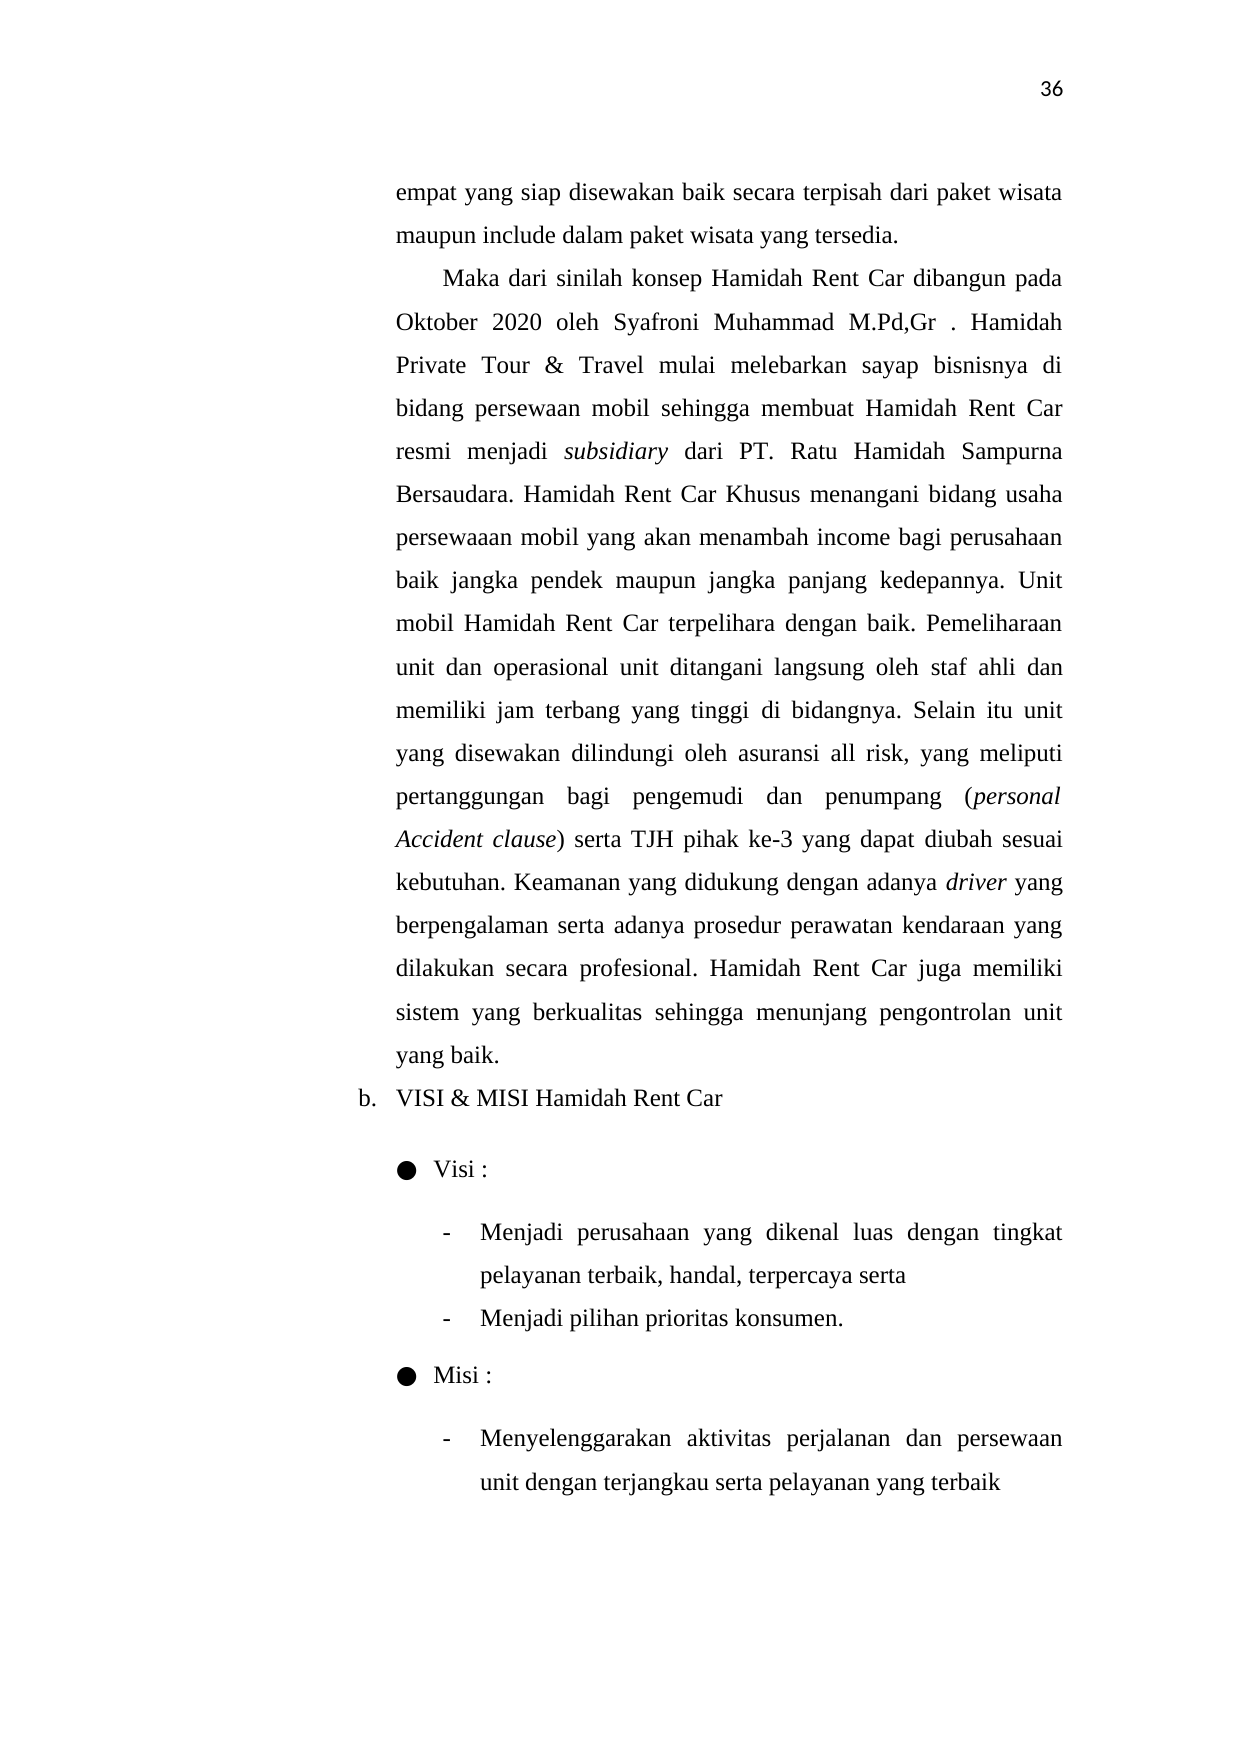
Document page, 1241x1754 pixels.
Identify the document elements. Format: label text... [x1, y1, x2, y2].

list Visi : [396, 1140, 1063, 1192]
list Menjadi perusahaan yang dikenal luas dengan tingkat pelayanan terbaik, handal, terpercaya serta [442, 1217, 1063, 1289]
list Menyelenggarakan aktivitas perjalanan dan persewaan unit dengan terjangkau serta pelayanan yang terbaik [442, 1423, 1063, 1495]
text Maka dari sinilah konsep Hamidah Rent Car dibangun pada Oktober 2020 oleh Syafroni Muhammad M.Pd,Gr . Hamidah Private Tour & Travel mulai melebarkan sayap bisnisnya di bidang persewaan mobil sehingga membuat Hamidah Rent Car resmi menjadi subsidiary dari PT. Ratu Hamidah Sampurna Bersaudara. Hamidah Rent Car Khusus menangani bidang usaha persewaaan mobil yang akan menambah income bagi perusahaan baik jangka pendek maupun jangka panjang kedepannya. Unit mobil Hamidah Rent Car terpelihara dengan baik. Pemeliharaan unit dan operasional unit ditangani langsung oleh staf ahli dan memiliki jam terbang yang tinggi di bidangnya. Selain itu unit yang disewakan dilindungi oleh asuransi all risk, yang meliputi pertanggungan bagi pengemudi dan penumpang (personal Accident clause) serta TJH pihak ke-3 yang dapat diubah sesuai kebutuhan. Keamanan yang didukung dengan adanya driver yang berpengalaman serta adanya prosedur perawatan kendaraan yang dilakukan secara profesional. Hamidah Rent Car juga memiliki sistem yang berkualitas sehingga menunjang pengontrolan unit yang baik. [396, 263, 1063, 1068]
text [396, 177, 1063, 249]
list Misi : [396, 1347, 1063, 1398]
list VISI & MISI Hamidah Rent Car [358, 1083, 1063, 1112]
list Menjadi pilihan prioritas konsumen. [442, 1303, 1063, 1332]
